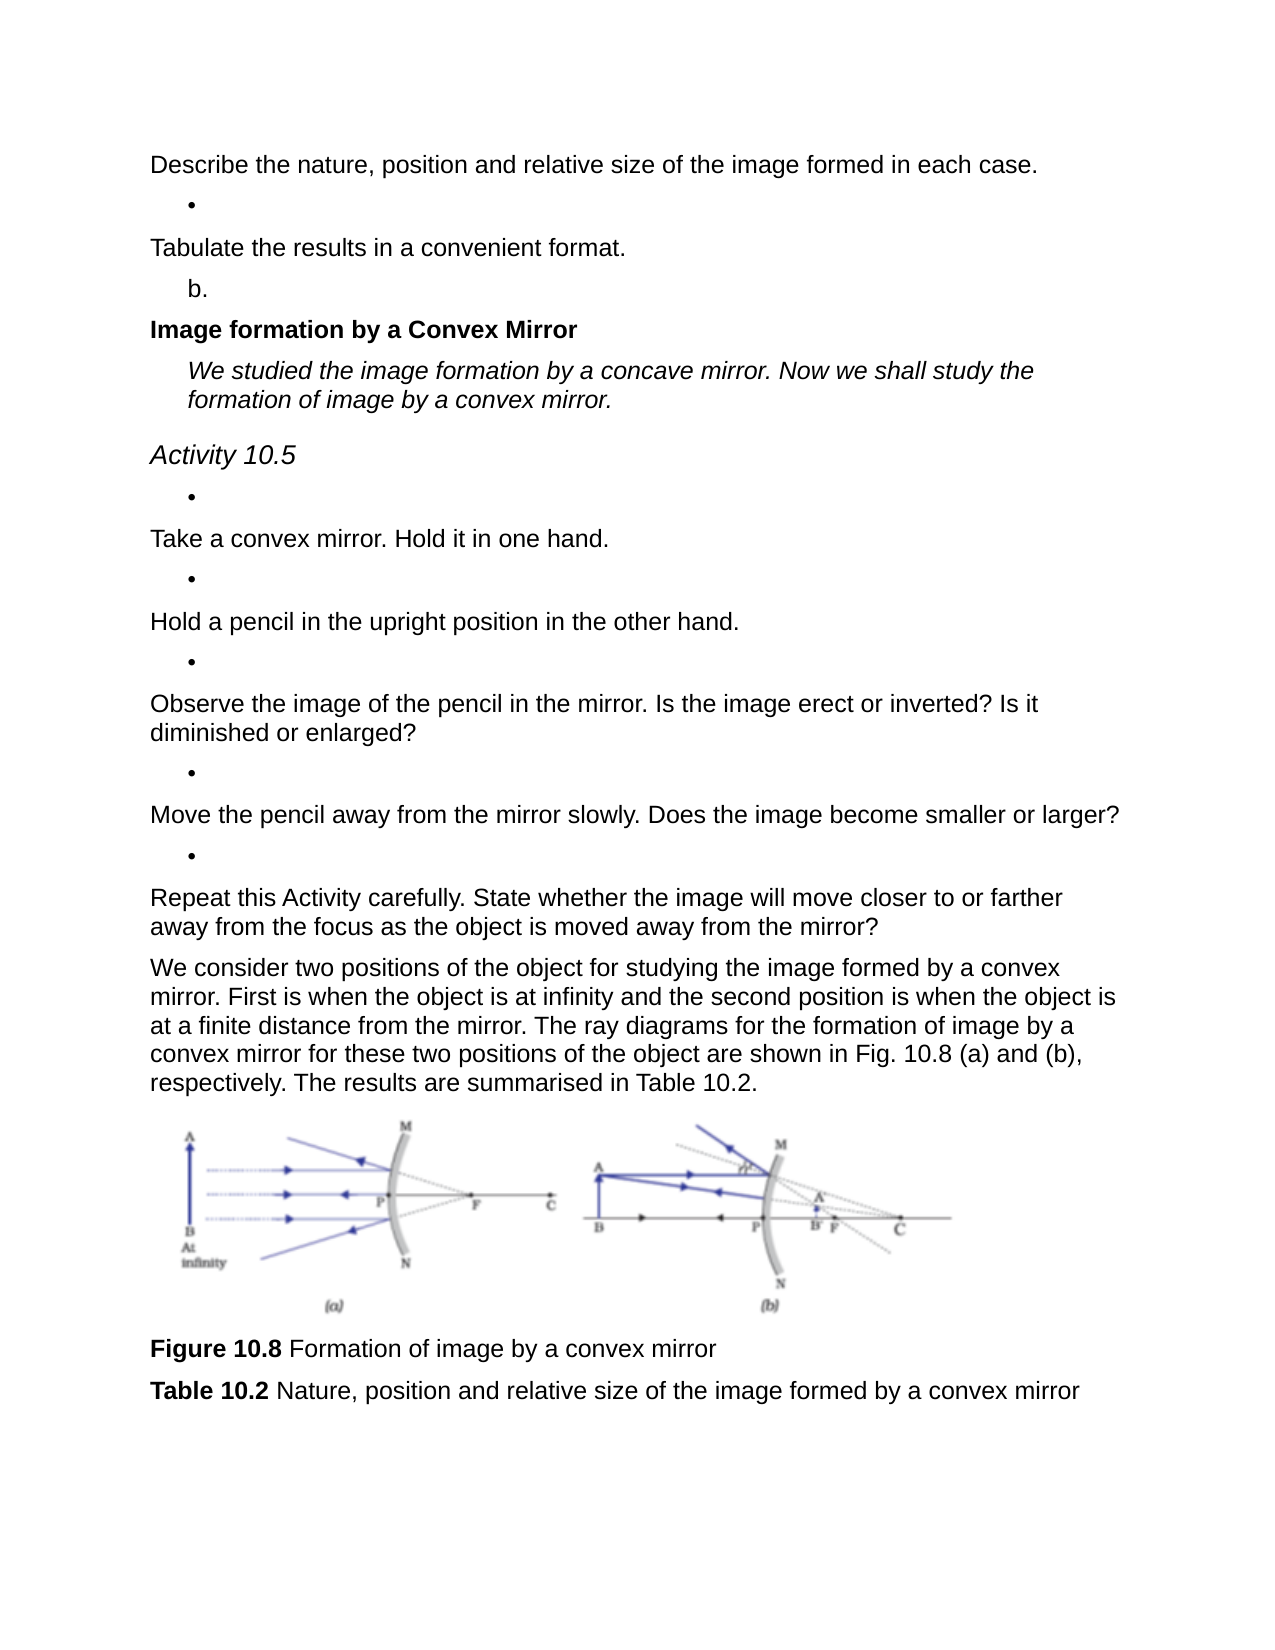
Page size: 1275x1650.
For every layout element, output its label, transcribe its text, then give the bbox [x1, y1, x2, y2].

text Take a convex mirror. Hold it in one hand. [150, 524, 1125, 553]
text We studied the image formation by a concave mirror. Now we shall study the formation of image by a convex mirror. [187, 356, 1125, 414]
subtitle Activity 10.5 [150, 439, 1125, 470]
picture [150, 1109, 964, 1322]
text Move the pencil away from the mirror slowly. Does the image become smaller or larger? [150, 801, 1125, 829]
text We consider two positions of the object for studying the image formed by a convex mirror. First is when the object is at infinity and the second position is when the object is at a finite distance from the mirror. The ray diagrams for the formation of image by a convex mirror for these two positions of the object are shown in Fig. 10.8 (a) and (b), respectively. The results are summarised in Table 10.2. [150, 953, 1125, 1097]
text Image formation by a Convex Mirror [150, 315, 1125, 344]
text Observe the image of the pencil in the mirror. Is the image erect or inverted? Is it diminished or enlarged? [150, 689, 1125, 747]
text Hold a pencil in the upright position in the other hand. [150, 607, 1125, 635]
text Table 10.2 Nature, position and relative size of the image formed by a convex mirror [150, 1376, 1125, 1404]
text Tabulate the results in a convenient format. [150, 233, 1125, 261]
text Repeat this Activity carefully. State whether the image will move closer to or farther away from the focus as the object is moved away from the mirror? [150, 883, 1125, 941]
text Describe the nature, position and relative size of the image formed in each case. [150, 150, 1125, 179]
text Figure 10.8 Formation of image by a convex mirror [150, 1334, 1125, 1363]
